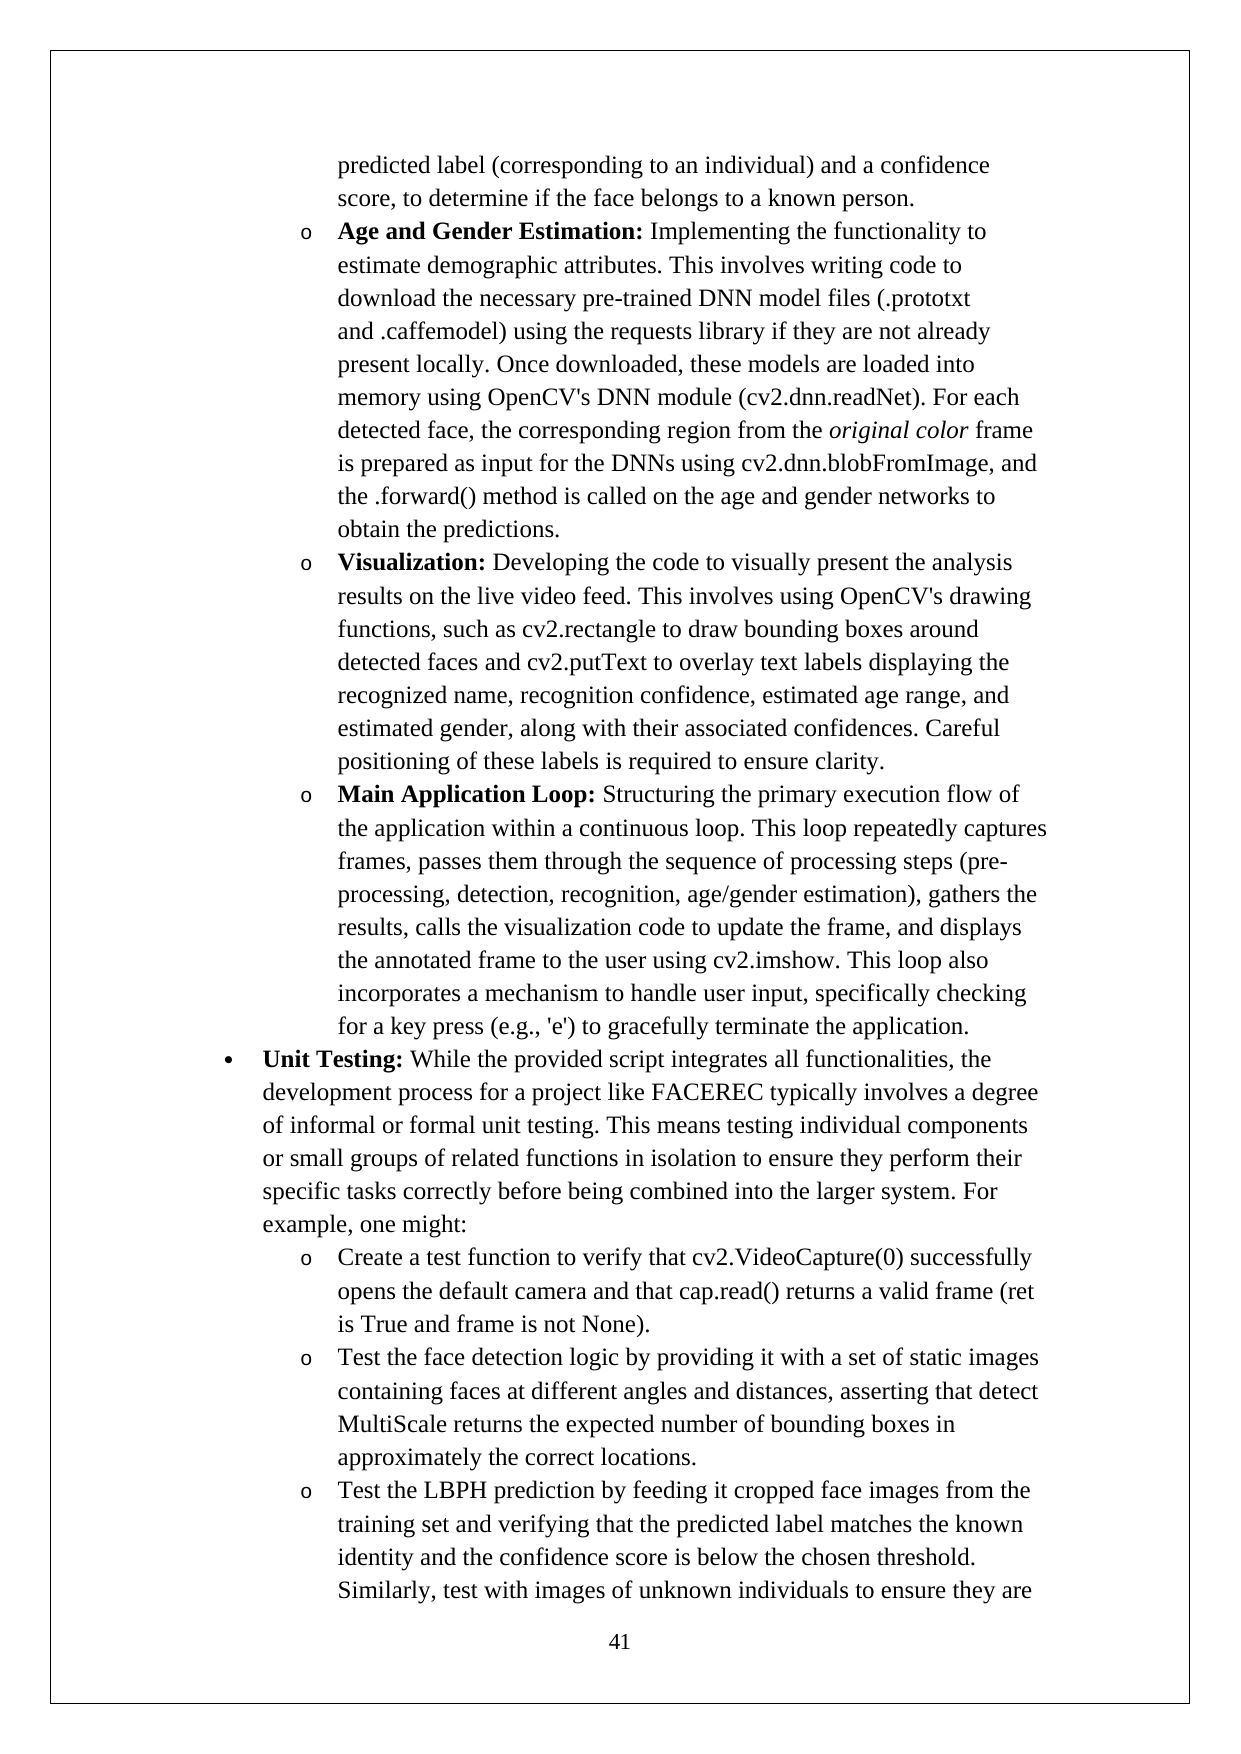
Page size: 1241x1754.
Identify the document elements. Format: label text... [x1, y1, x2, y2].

list Unit Testing: While the provided script integrates all functionalities, the development process for a project like FACEREC typically involves a degree of informal or formal unit testing. This means testing individual components or small groups of related functions in isolation to ensure they perform their specific tasks correctly before being combined into the larger system. For example, one might: [225, 1044, 1053, 1238]
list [300, 1475, 1053, 1604]
list Age and Gender Estimation: Implementing the functionality to estimate demographic attributes. This involves writing code to download the necessary pre-trained DNN model files (.prototxt and .caffemodel) using the requests library if they are not already present locally. Once downloaded, these models are loaded into memory using OpenCV's DNN module (cv2.dnn.readNet). For each detected face, the corresponding region from the original color frame is prepared as input for the DNNs using cv2.dnn.blobFromImage, and the .forward() method is called on the age and gender networks to obtain the predictions. [300, 216, 1053, 543]
list Test the face detection logic by providing it with a set of static images containing faces at different angles and distances, asserting that detect MultiScale returns the expected number of bounding boxes in approximately the correct locations. [300, 1342, 1053, 1471]
list Create a test function to verify that cv2.VideoCapture(0) successfully opens the default camera and that cap.read() returns a valid frame (ret is True and frame is not None). [300, 1242, 1053, 1338]
list Main Application Loop: Structuring the primary execution flow of the application within a continuous loop. This loop repeatedly captures frames, passes them through the sequence of processing steps (pre-processing, detection, recognition, age/gender estimation), gathers the results, calls the visualization code to update the frame, and displays the annotated frame to the user using cv2.imshow. This loop also incorporates a mechanism to handle user input, specifically checking for a key press (e.g., 'e') to gracefully terminate the application. [300, 779, 1053, 1040]
list Visualization: Developing the code to visually present the analysis results on the live video feed. This involves using OpenCV's drawing functions, such as cv2.rectangle to draw bounding boxes around detected faces and cv2.putText to overlay text labels displaying the recognized name, recognition confidence, estimated age range, and estimated gender, along with their associated confidences. Careful positioning of these labels is required to ensure clarity. [300, 547, 1053, 775]
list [300, 150, 1053, 212]
